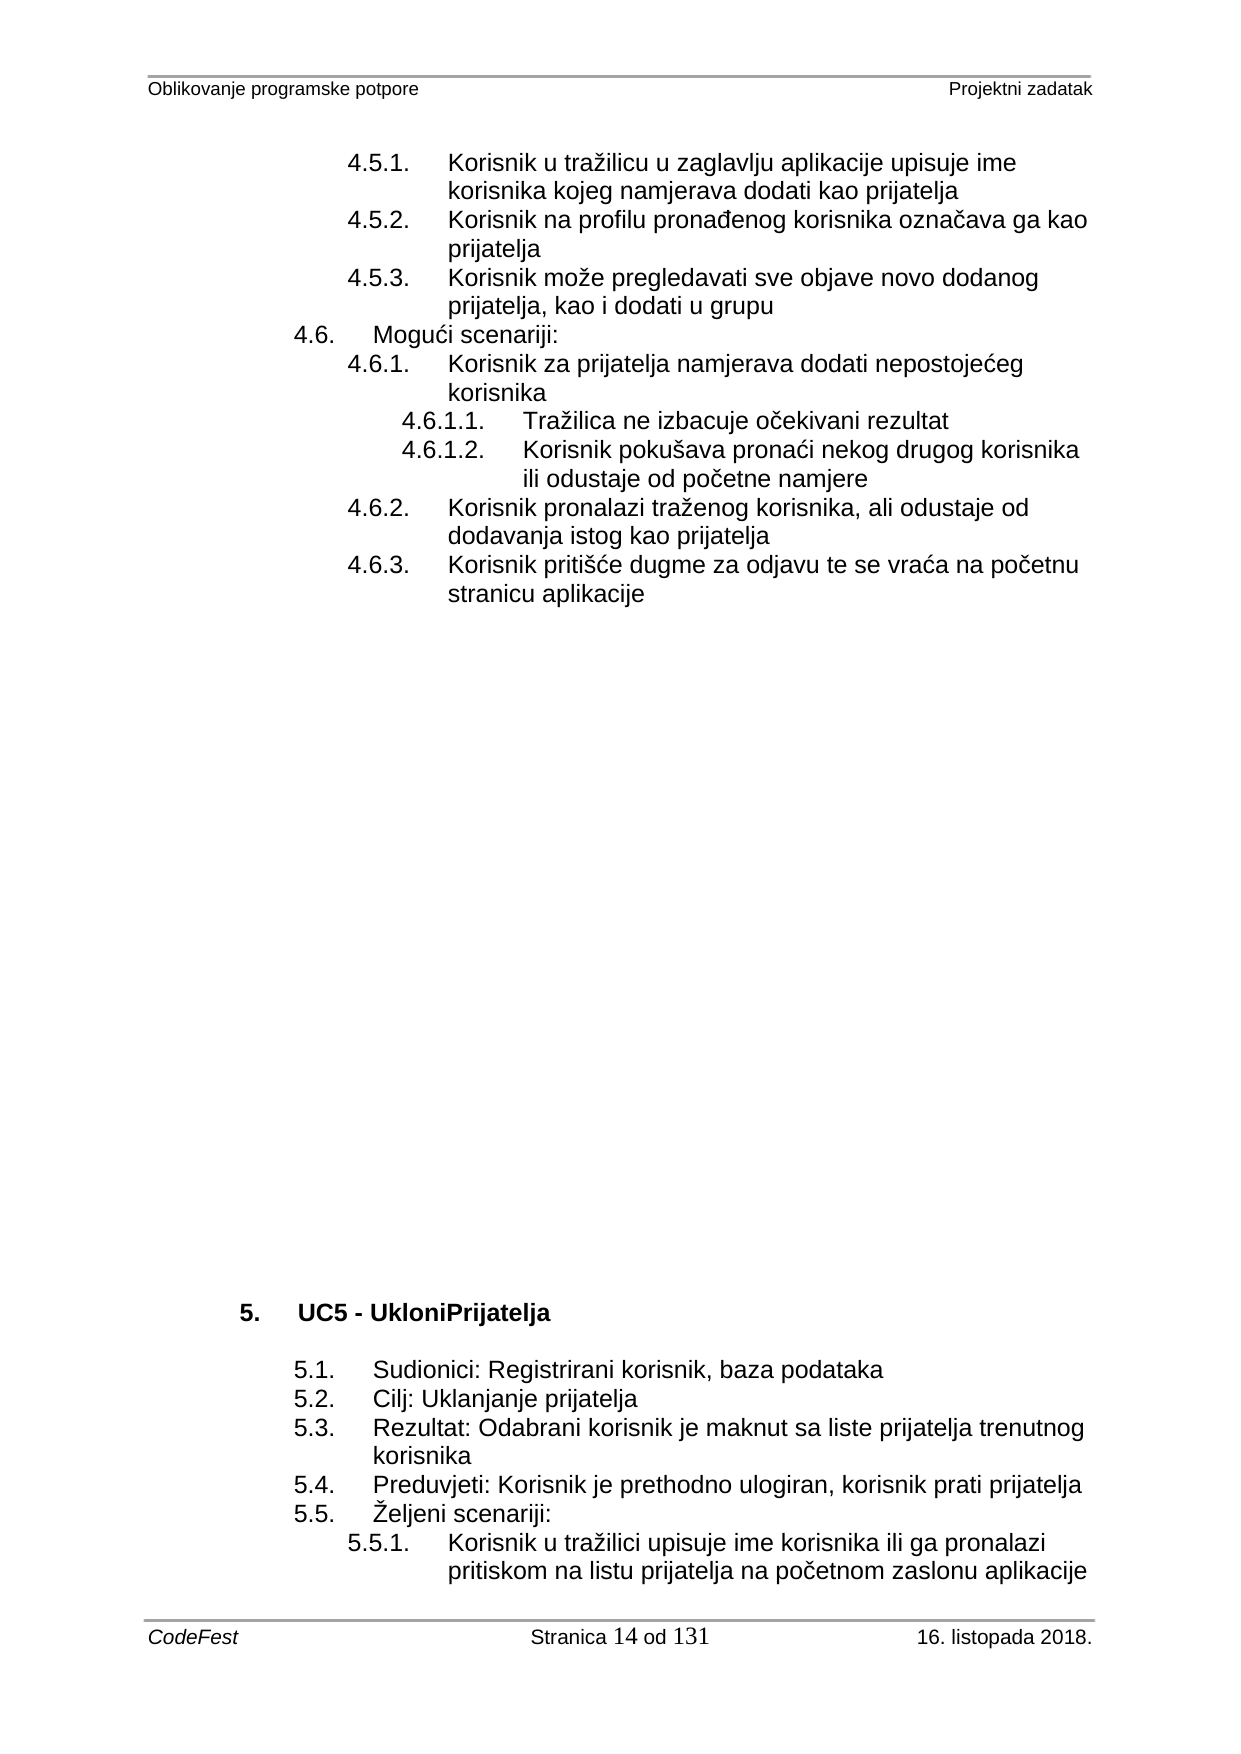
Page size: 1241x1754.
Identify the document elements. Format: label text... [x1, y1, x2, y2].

list Korisnik za prijatelja namjerava dodati nepostojećeg korisnika [410, 349, 1093, 406]
list Korisnik pritišće dugme za odjavu te se vraća na početnu stranicu aplikacije [410, 550, 1093, 608]
list Mogući scenariji: [335, 320, 1093, 349]
list Rezultat: Odabrani korisnik je maknut sa liste prijatelja trenutnog korisnika [335, 1413, 1093, 1470]
list Cilj: Uklanjanje prijatelja [335, 1384, 1093, 1413]
list Korisnik u tražilicu u zaglavlju aplikacije upisuje ime korisnika kojeg namjerava dodati kao prijatelja [410, 148, 1093, 205]
list Korisnik pronalazi traženog korisnika, ali odustaje od dodavanja istog kao prijatelja [410, 493, 1093, 550]
list Korisnik na profilu pronađenog korisnika označava ga kao prijatelja [410, 205, 1093, 263]
list Korisnik pokušava pronaći nekog drugog korisnika ili odustaje od početne namjere [485, 435, 1093, 493]
list Sudionici: Registrirani korisnik, baza podataka [335, 1355, 1093, 1384]
list UC5 - UkloniPrijatelja [260, 1298, 1093, 1326]
list Korisnik u tražilici upisuje ime korisnika ili ga pronalazi pritiskom na listu prijatelja na početnom zaslonu aplikacije [410, 1528, 1093, 1585]
list Preduvjeti: Korisnik je prethodno ulogiran, korisnik prati prijatelja [335, 1470, 1093, 1499]
list Željeni scenariji: [335, 1499, 1093, 1528]
list Korisnik može pregledavati sve objave novo dodanog prijatelja, kao i dodati u grupu [410, 263, 1093, 320]
list Tražilica ne izbacuje očekivani rezultat [485, 406, 1093, 435]
